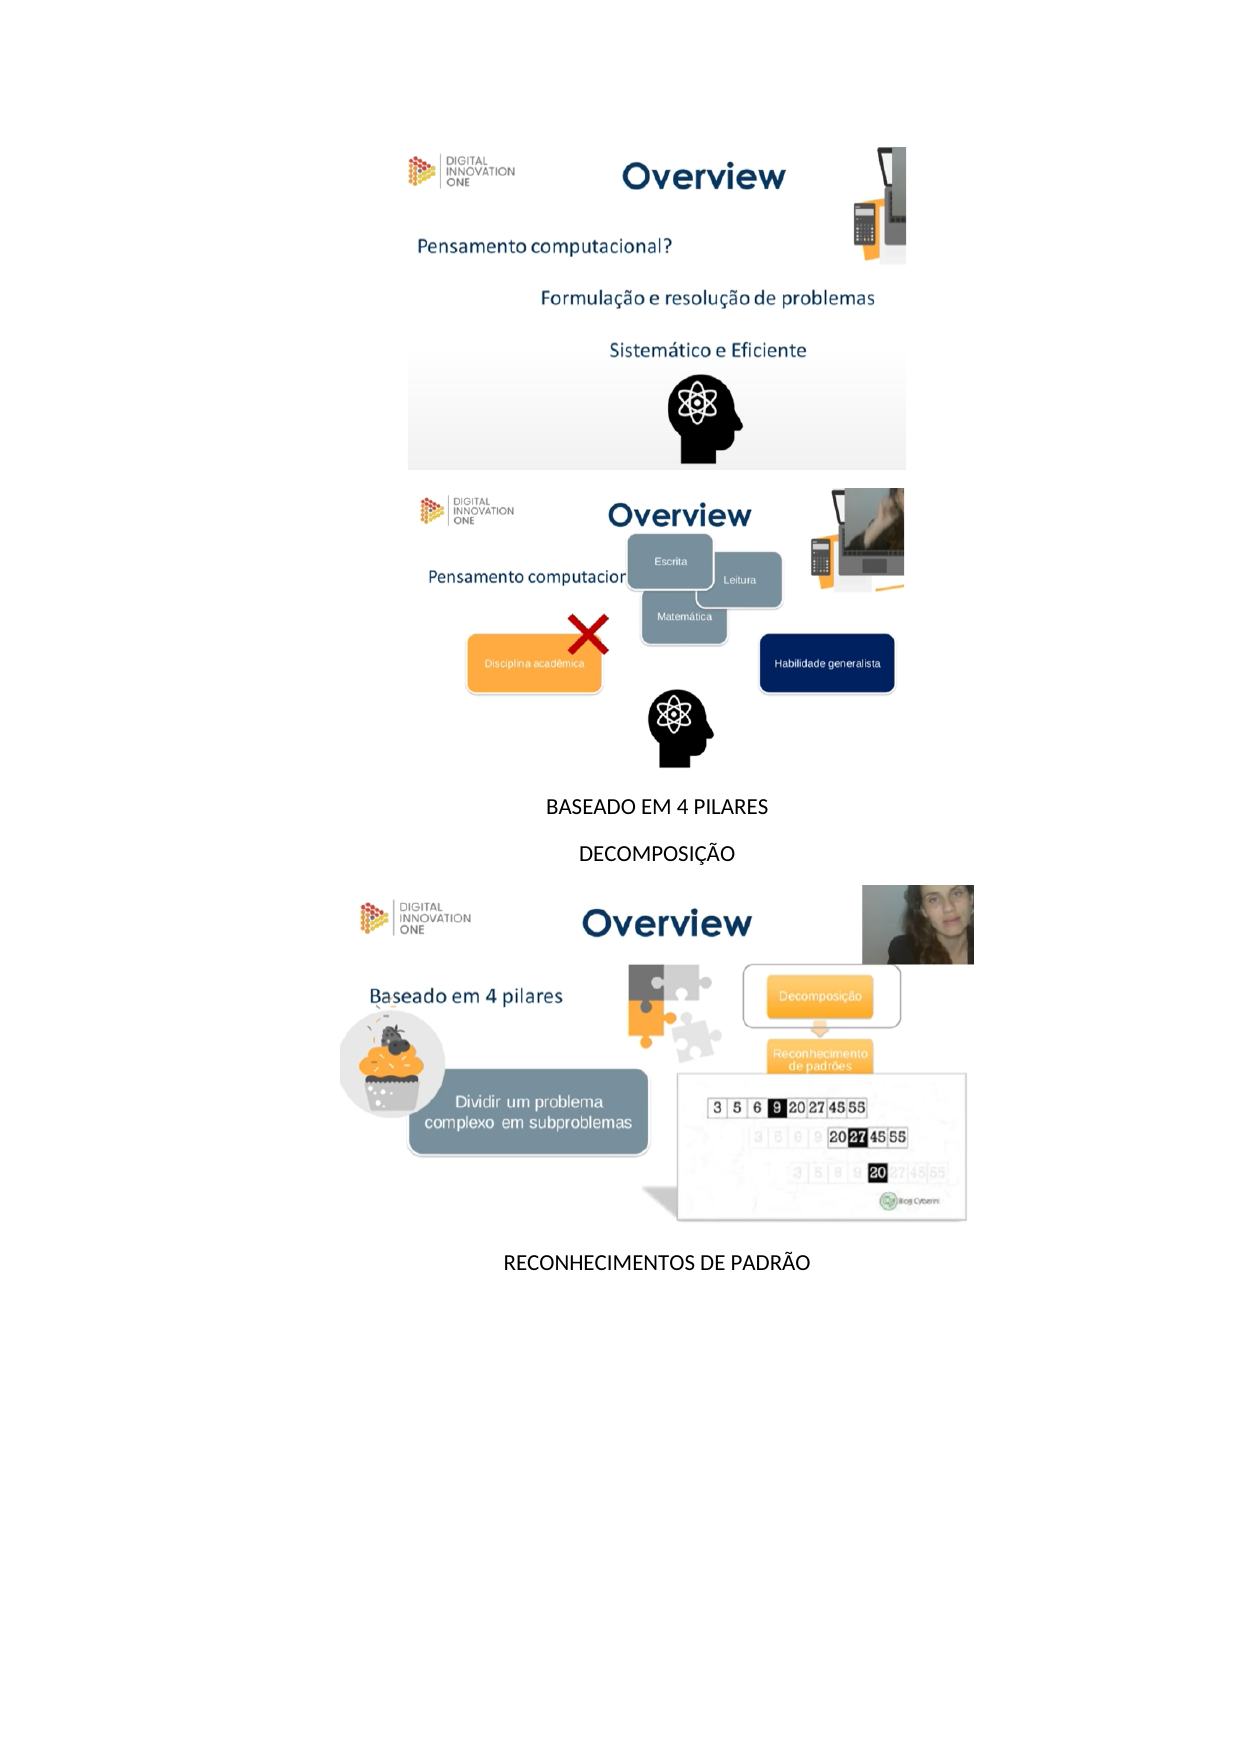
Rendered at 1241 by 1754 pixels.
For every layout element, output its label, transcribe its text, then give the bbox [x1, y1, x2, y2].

picture [340, 885, 974, 1229]
picture [407, 147, 907, 470]
picture [409, 488, 905, 774]
text DECOMPOSIÇÃO [251, 839, 1063, 867]
text RECONHECIMENTOS DE PADRÃO [251, 1248, 1063, 1276]
text BASEADO EM 4 PILARES [251, 792, 1063, 820]
